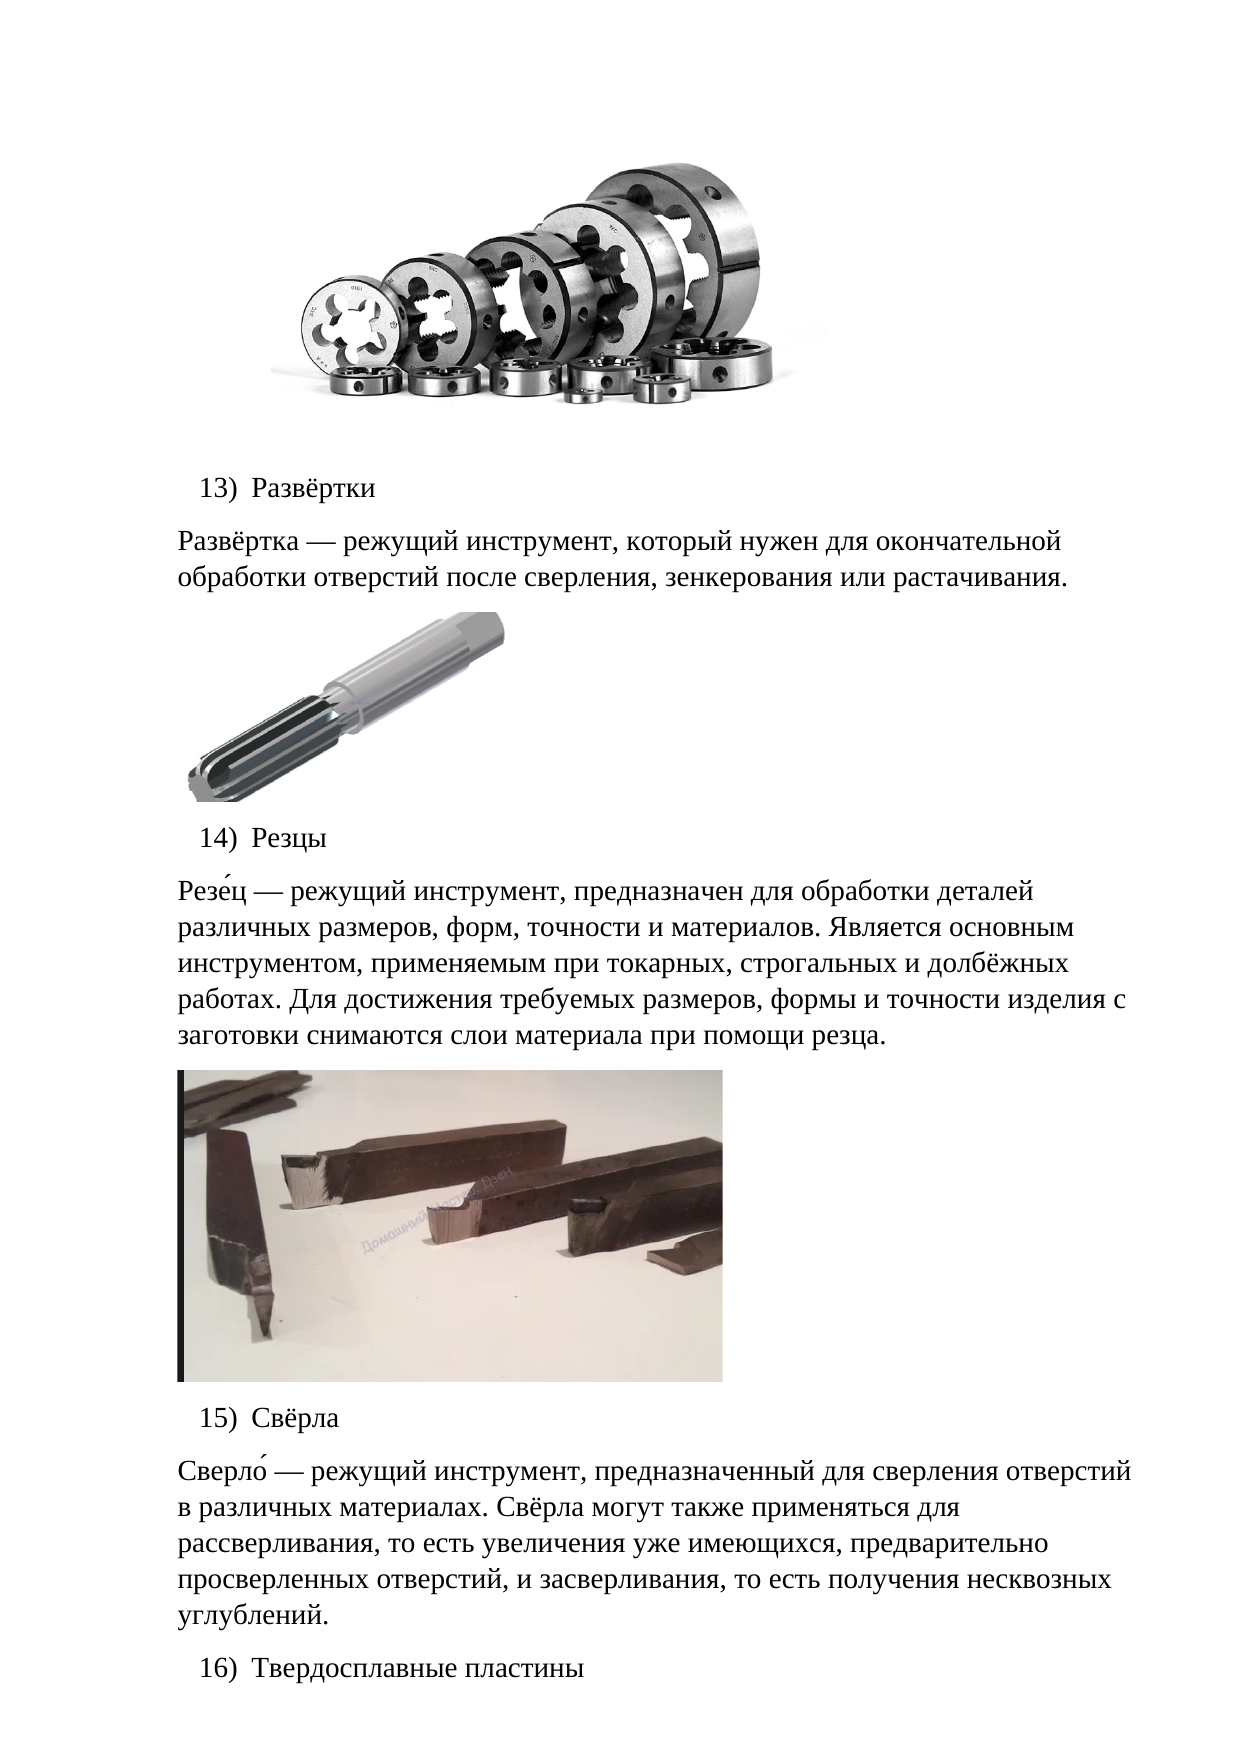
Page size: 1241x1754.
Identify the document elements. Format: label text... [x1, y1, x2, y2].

text Резе́ц — режущий инструмент, предназначен для обработки деталей различных размеров, форм, точности и материалов. Является основным инструментом, применяемым при токарных, строгальных и долбёжных работах. Для достижения требуемых размеров, формы и точности изделия с заготовки снимаются слои материала при помощи резца. [177, 873, 1152, 1051]
list Резцы [199, 820, 1152, 854]
list Свёрла [199, 1400, 1152, 1433]
picture [271, 118, 827, 452]
text Развёртка — режущий инструмент, который нужен для окончательной обработки отверстий после сверления, зенкерования или растачивания. [177, 523, 1152, 593]
text Сверло́ — режущий инструмент, предназначенный для сверления отверстий в различных материалах. Свёрла могут также применяться для рассверливания, то есть увеличения уже имеющихся, предварительно просверленных отверстий, и засверливания, то есть получения несквозных углублений. [177, 1453, 1152, 1631]
list Развёртки [199, 470, 1152, 504]
list Твердосплавные пластины [199, 1650, 1152, 1684]
picture [177, 612, 529, 802]
picture [177, 1070, 723, 1382]
